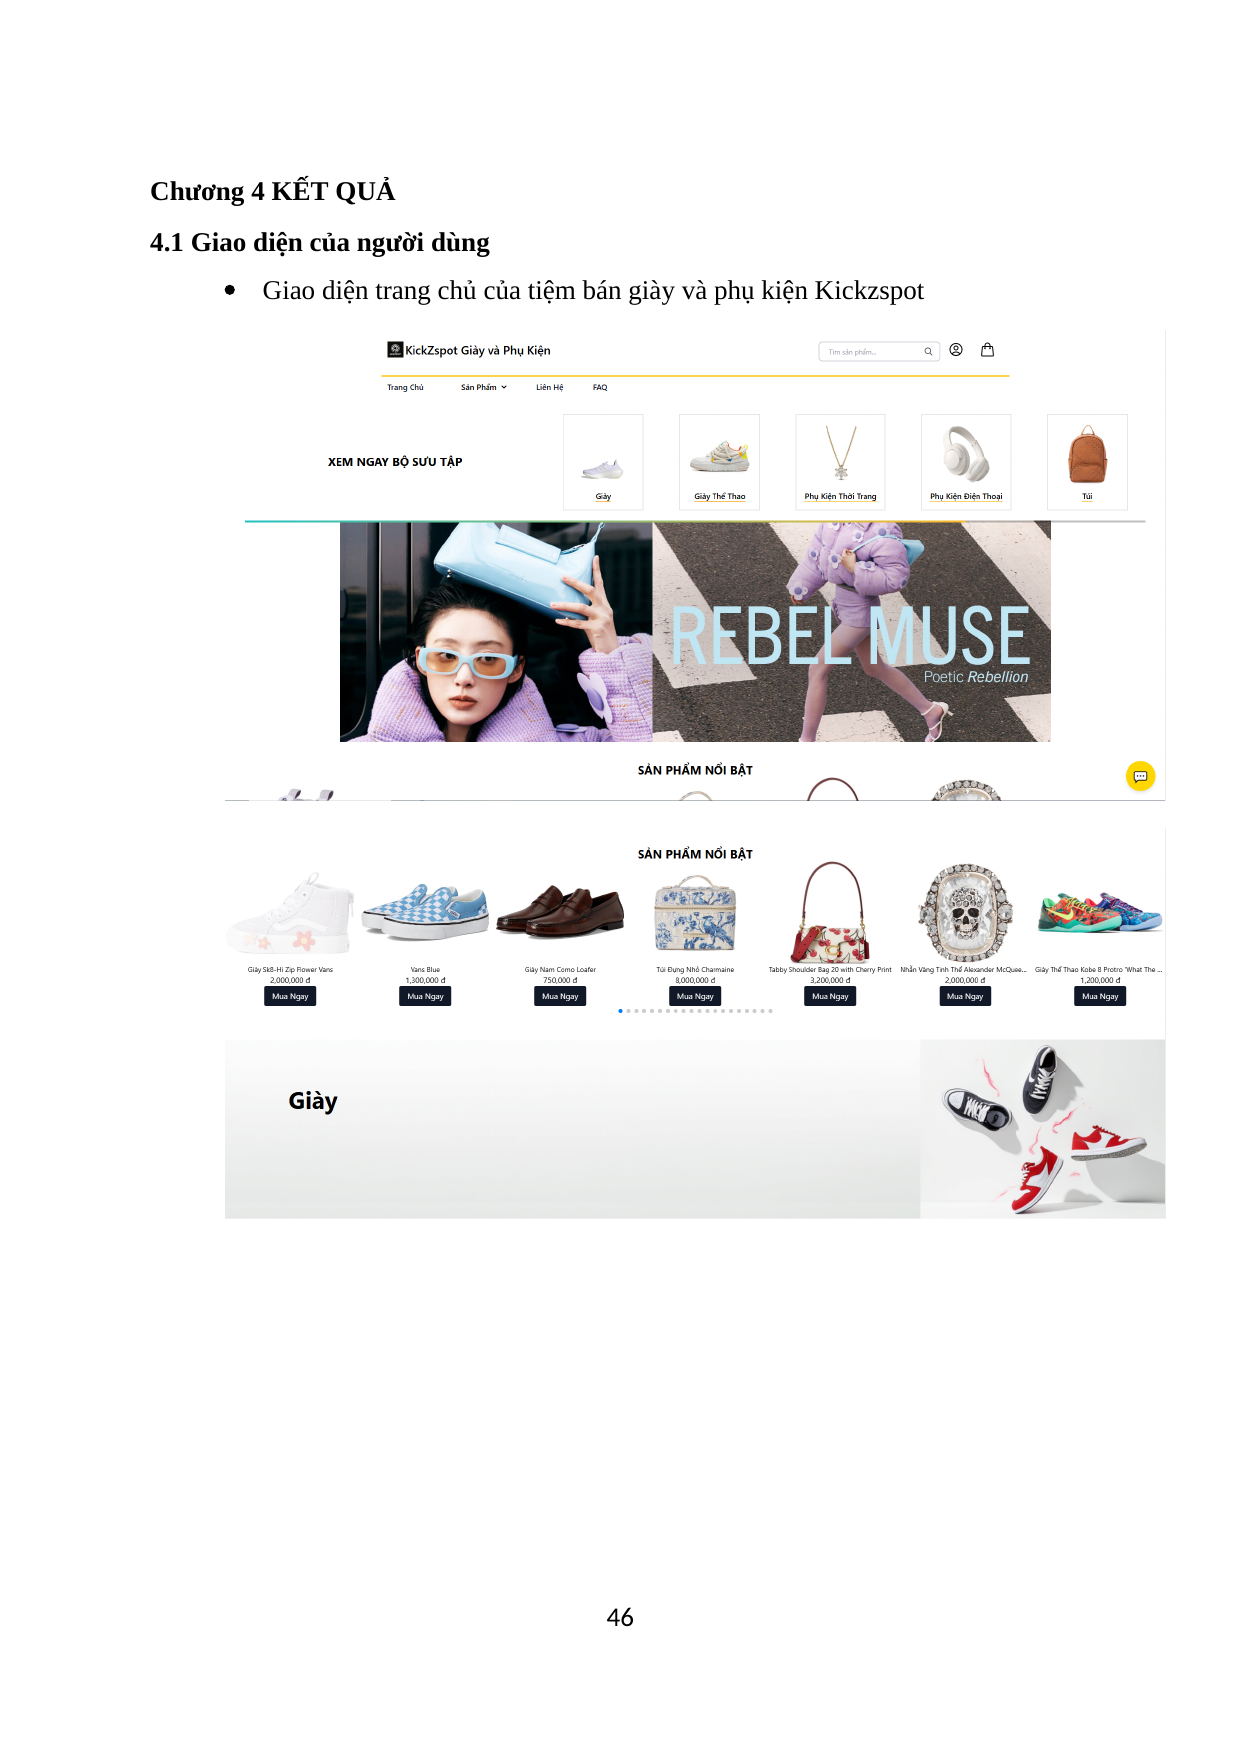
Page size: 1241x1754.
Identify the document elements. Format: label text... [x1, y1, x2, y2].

subtitle 4.1 Giao diện của người dùng [150, 226, 1090, 257]
picture [225, 330, 1166, 801]
subtitle Chương 4 KẾT QUẢ [150, 175, 1090, 206]
list Giao diện trang chủ của tiệm bán giày và phụ kiện Kickzspot [225, 274, 1090, 305]
picture [225, 828, 1166, 1219]
